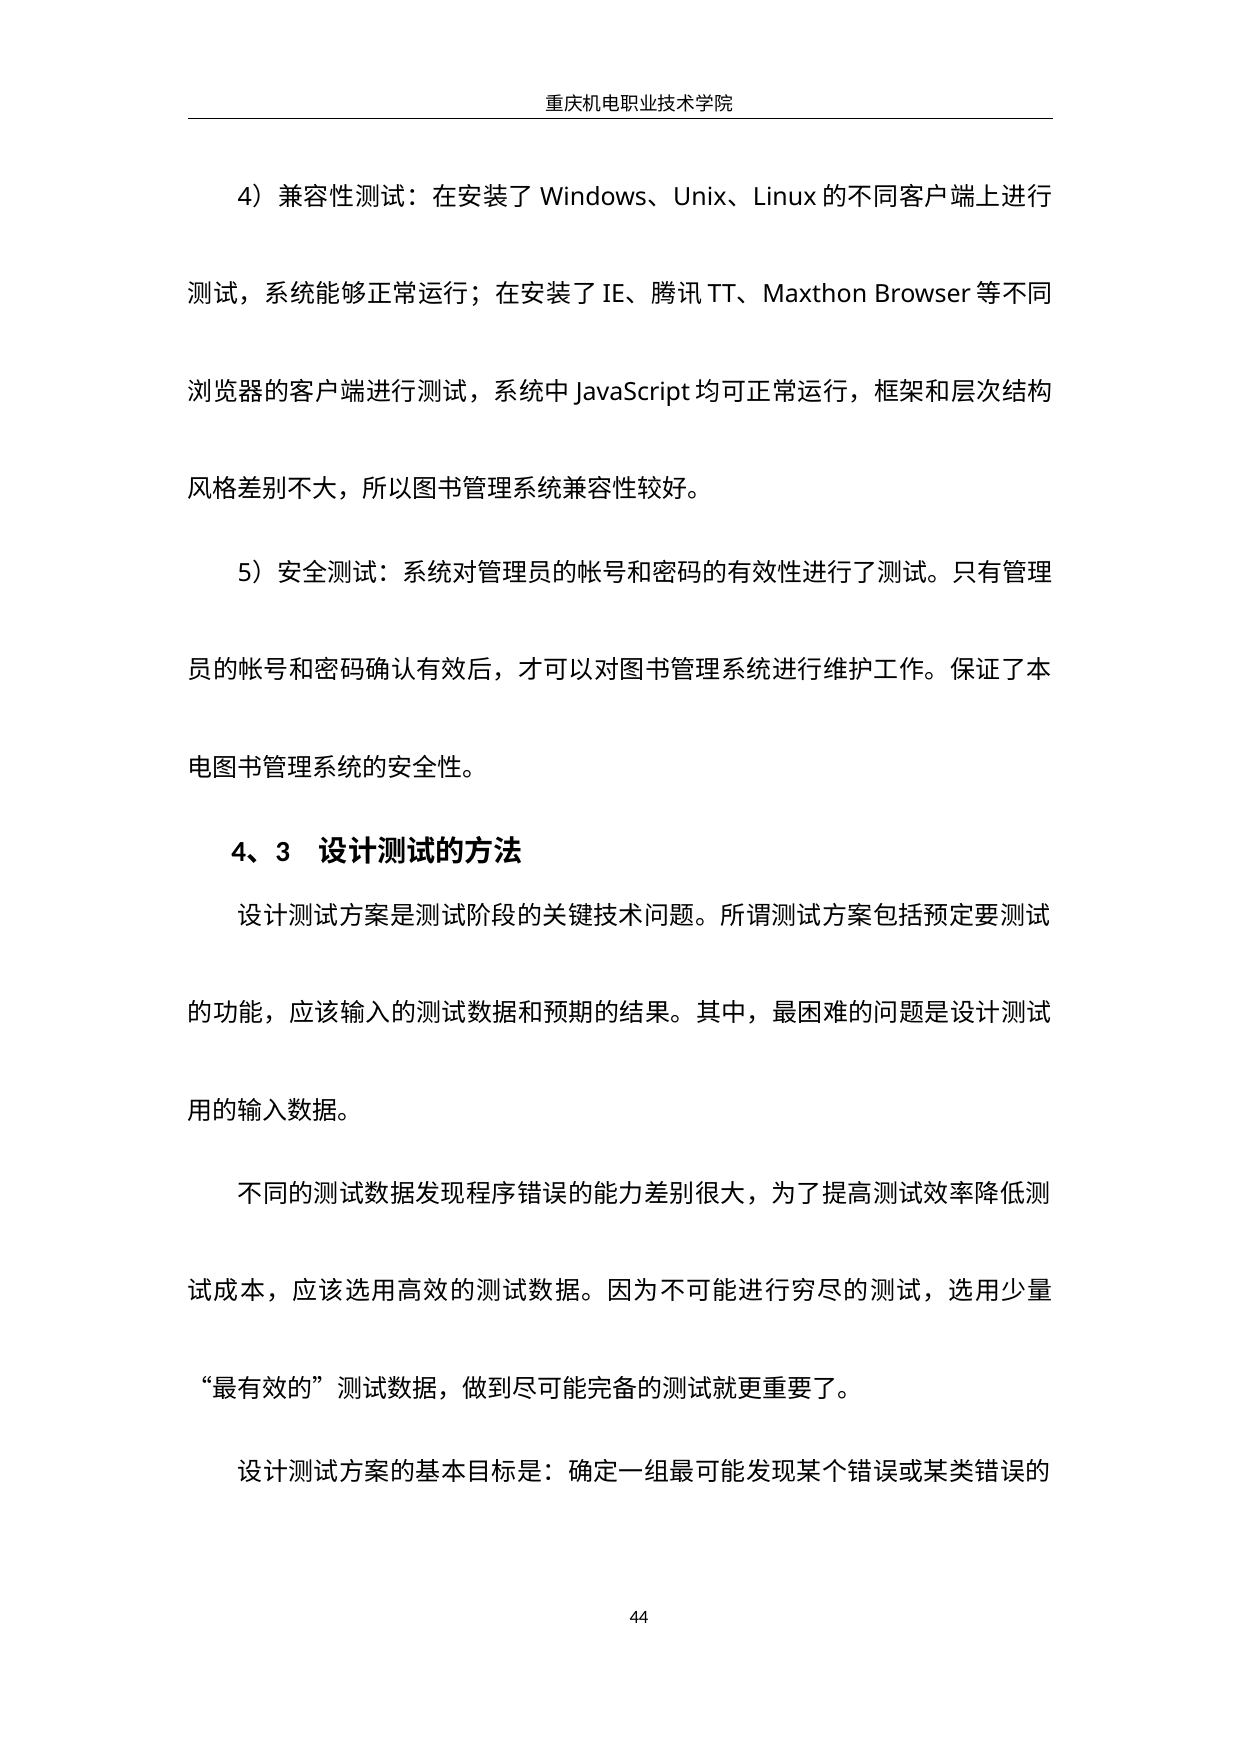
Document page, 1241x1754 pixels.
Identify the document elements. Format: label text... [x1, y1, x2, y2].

text 4）兼容性测试：在安装了Windows、Unix、Linux的不同客户端上进行测试，系统能够正常运行；在安装了IE、腾讯TT、Maxthon Browser等不同浏览器的客户端进行测试，系统中JavaScript均可正常运行，框架和层次结构风格差别不大，所以图书管理系统兼容性较好。 [187, 162, 1053, 519]
text 设计测试方案是测试阶段的关键技术问题。所谓测试方案包括预定要测试的功能，应该输入的测试数据和预期的结果。其中，最困难的问题是设计测试用的输入数据。 [187, 881, 1053, 1141]
text 5）安全测试：系统对管理员的帐号和密码的有效性进行了测试。只有管理员的帐号和密码确认有效后，才可以对图书管理系统进行维护工作。保证了本电图书管理系统的安全性。 [187, 538, 1053, 798]
list 设计测试的方法 [231, 816, 1053, 881]
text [187, 1437, 1053, 1502]
text 不同的测试数据发现程序错误的能力差别很大，为了提高测试效率降低测试成本，应该选用高效的测试数据。因为不可能进行穷尽的测试，选用少量“最有效的”测试数据，做到尽可能完备的测试就更重要了。 [187, 1159, 1053, 1419]
